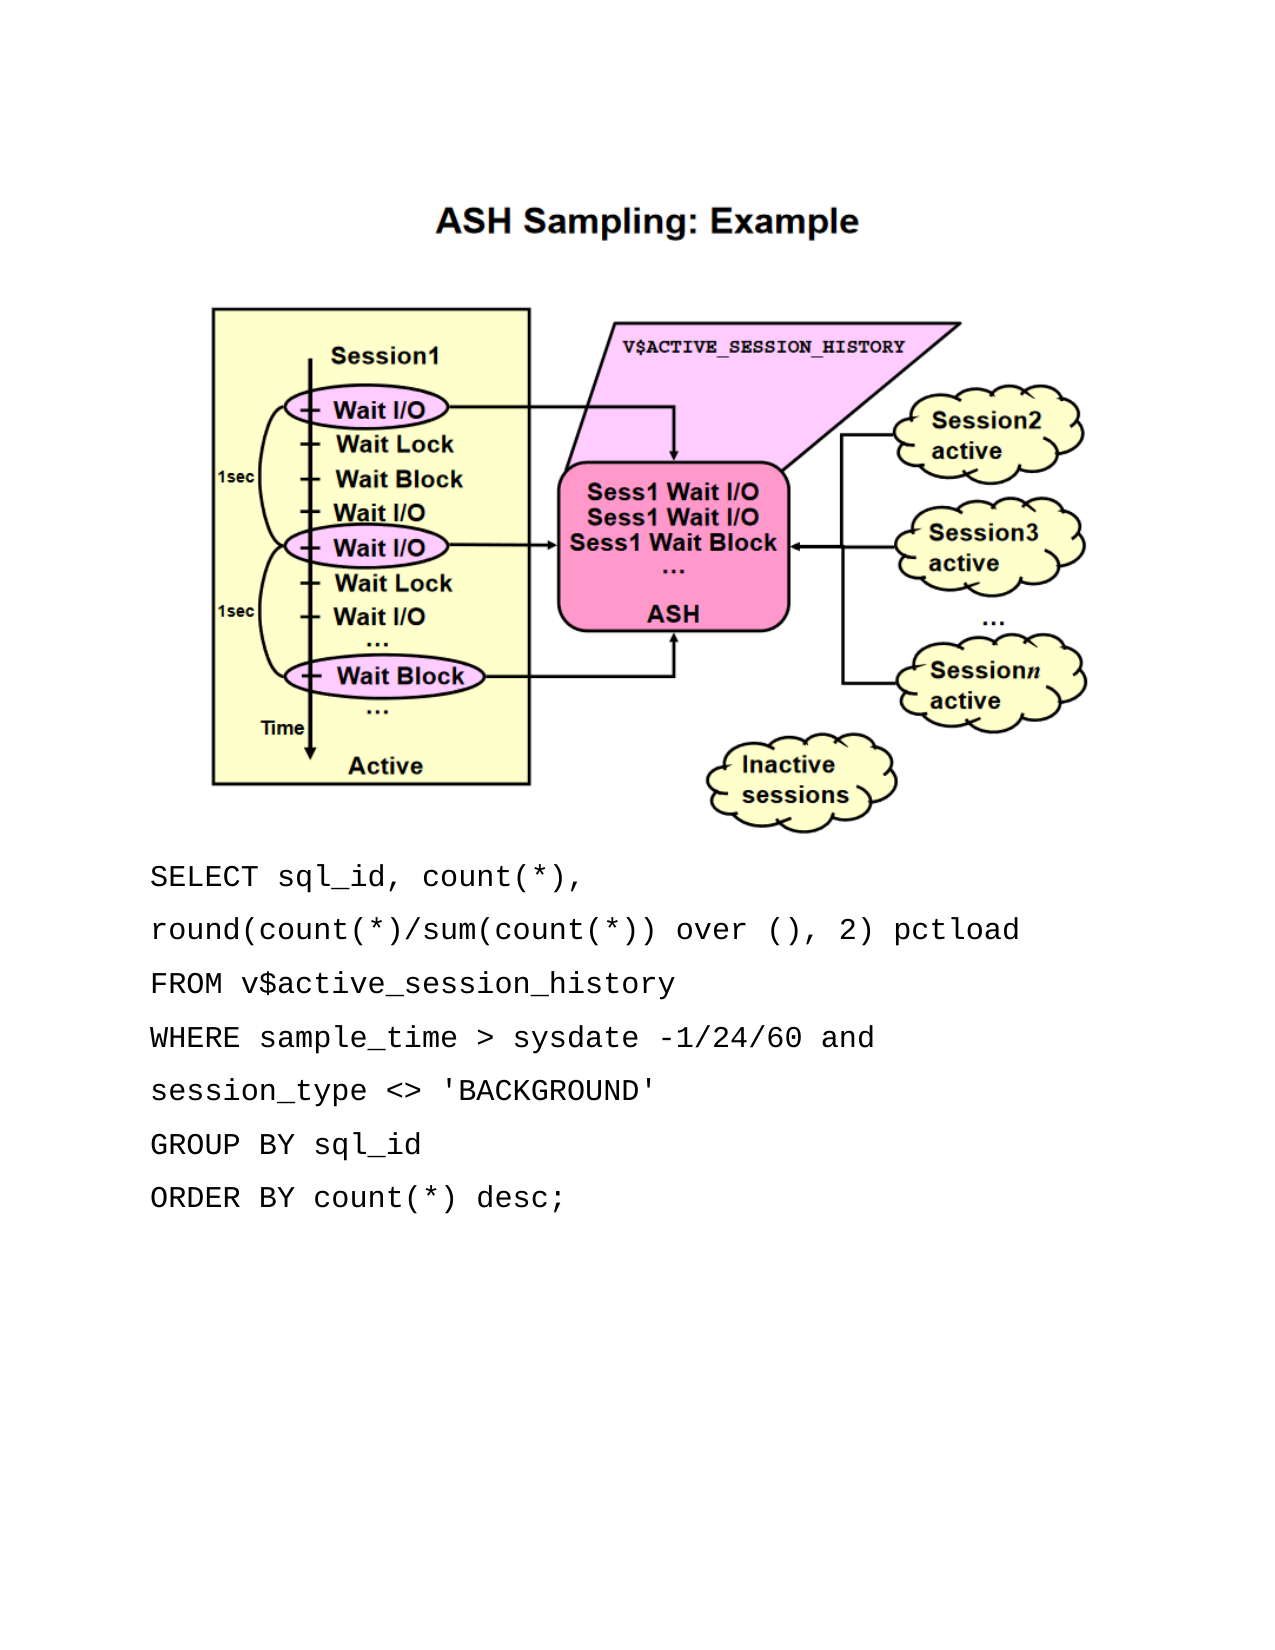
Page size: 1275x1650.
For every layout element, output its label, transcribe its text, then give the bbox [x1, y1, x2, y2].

text round(count(*)/sum(count(*)) over (), 2) pctload [150, 914, 1125, 949]
text WHERE sample_time > sysdate -1/24/60 and [150, 1022, 1125, 1056]
text FROM v$active_session_history [150, 968, 1125, 1002]
text SELECT sql_id, count(*), [150, 861, 1125, 895]
picture [150, 150, 1125, 842]
text ORDER BY count(*) desc; [150, 1183, 1125, 1217]
text session_type <> 'BACKGROUND' [150, 1075, 1125, 1110]
text GROUP BY sql_id [150, 1129, 1125, 1163]
